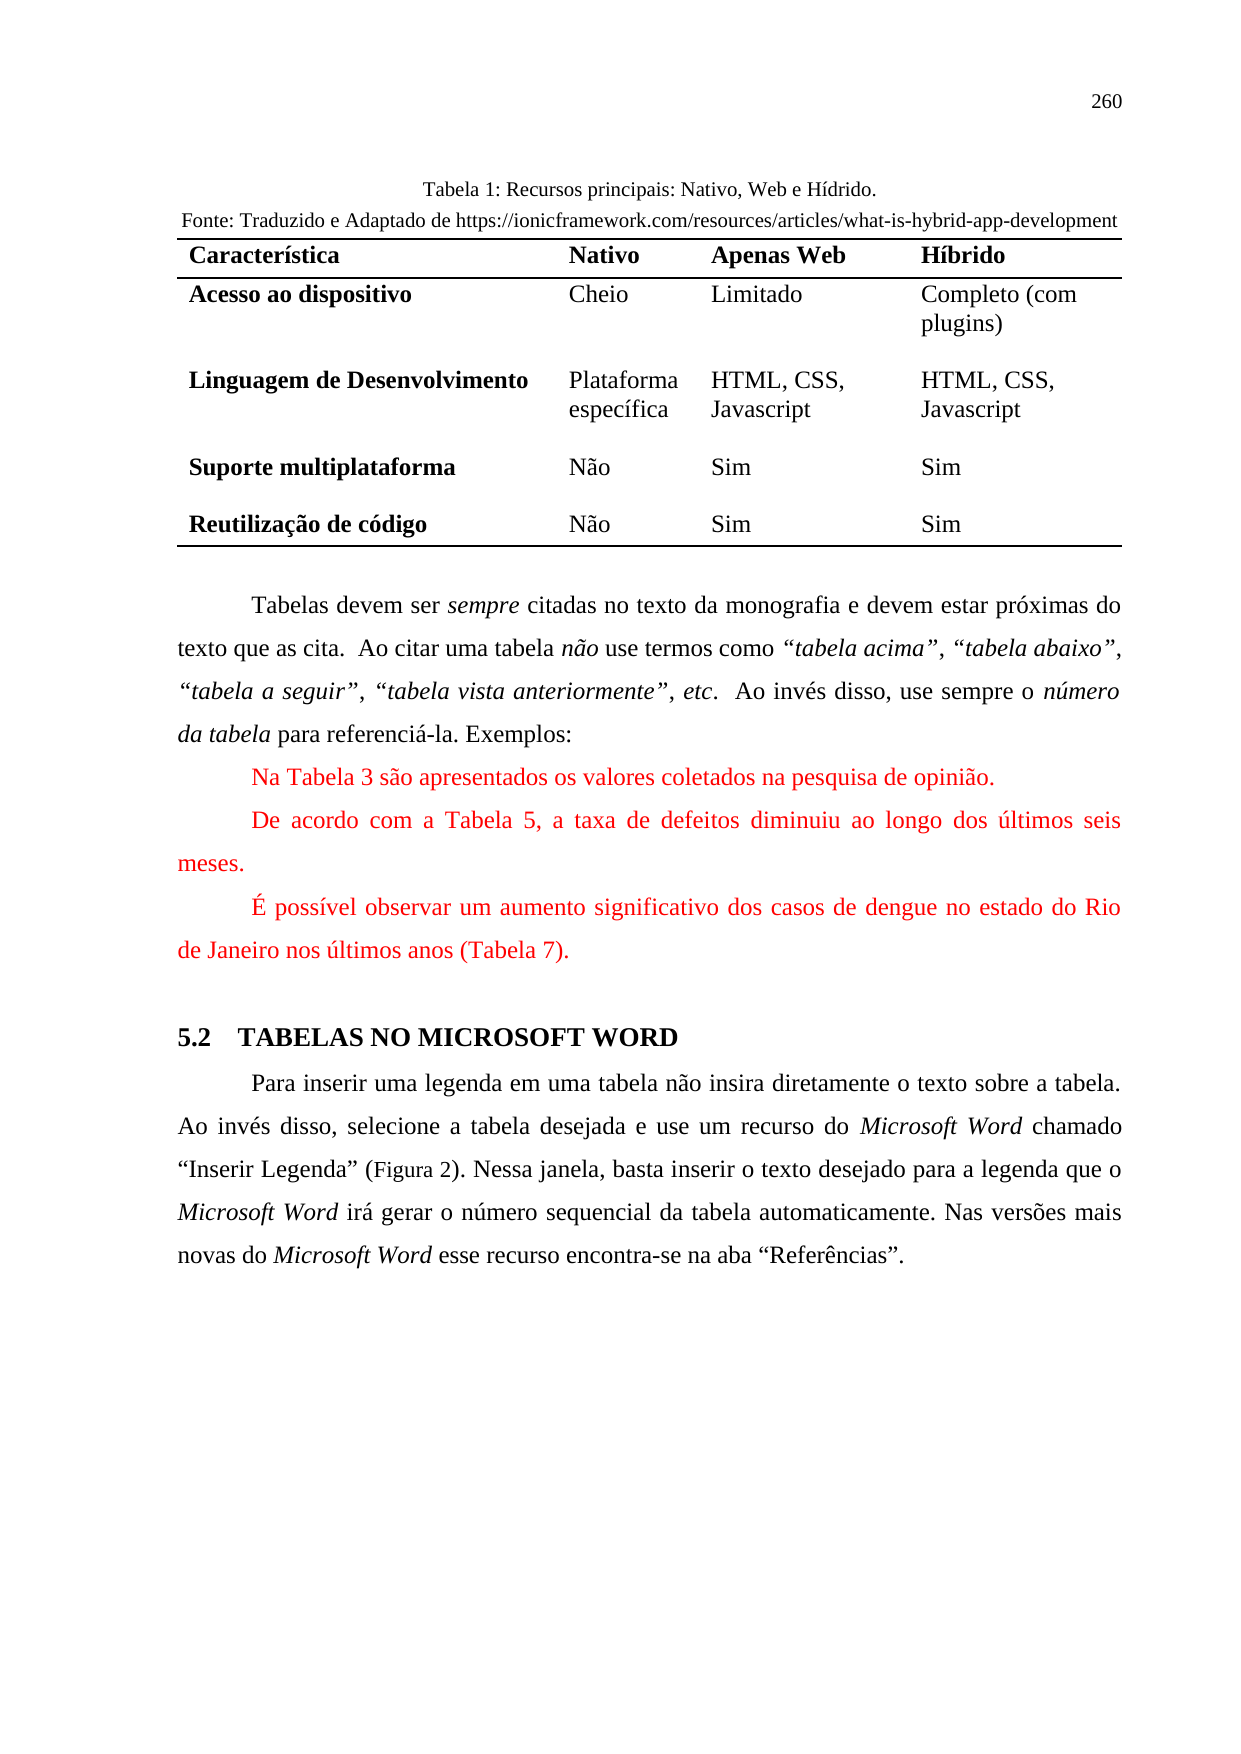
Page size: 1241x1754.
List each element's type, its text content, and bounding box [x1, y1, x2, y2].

text Tabela 1: Recursos principais: Nativo, Web e Hídrido. [177, 177, 1122, 201]
table_cell Cheio [558, 279, 699, 365]
table_cell Limitado [700, 279, 909, 365]
table_cell Plataforma específica [558, 365, 699, 452]
text Para inserir uma legenda em uma tabela não insira diretamente o texto sobre a tabela. Ao invés disso, selecione a tabela desejada e use um recurso do Microsoft Word chamado “Inserir Legenda” (Figura 2). Nessa janela, basta inserir o texto desejado para a legenda que o Microsoft Word irá gerar o número sequencial da tabela automaticamente. Nas versões mais novas do Microsoft Word esse recurso encontra-se na aba “Referências”. [177, 1068, 1122, 1269]
text Tabelas devem ser sempre citadas no texto da monografia e devem estar próximas do texto que as cita. Ao citar uma tabela não use termos como “tabela acima”, “tabela abaixo”, “tabela a seguir”, “tabela vista anteriormente”, etc. Ao invés disso, use sempre o número da tabela para referenciá-la. Exemplos: [177, 590, 1122, 748]
table_cell Suporte multiplataforma [177, 452, 557, 509]
table_cell Sim [910, 452, 1122, 509]
text Na Tabela 3 são apresentados os valores coletados na pesquisa de opinião. [177, 762, 1122, 791]
text É possível observar um aumento significativo dos casos de dengue no estado do Rio de Janeiro nos últimos anos (Tabela 7). [177, 892, 1122, 963]
table_cell HTML, CSS, Javascript [910, 365, 1122, 452]
table_cell Sim [700, 509, 909, 544]
table_header Híbrido [910, 240, 1122, 277]
table_cell Sim [700, 452, 909, 509]
table_cell Linguagem de Desenvolvimento [177, 365, 557, 452]
table_cell Não [558, 452, 699, 509]
table_cell Reutilização de código [177, 509, 557, 544]
table_cell Acesso ao dispositivo [177, 279, 557, 365]
text Fonte: Traduzido e Adaptado de https://ionicframework.com/resources/articles/what-is-hybrid-app-development [177, 207, 1122, 232]
text De acordo com a Tabela 5, a taxa de defeitos diminuiu ao longo dos últimos seis meses. [177, 805, 1122, 877]
table_cell Não [558, 509, 699, 544]
table_cell HTML, CSS, Javascript [700, 365, 909, 452]
table_cell Completo (com plugins) [910, 279, 1122, 365]
table_cell Sim [910, 509, 1122, 544]
table_header Nativo [558, 240, 699, 277]
subtitle TABELAS NO MICROSOFT WORD [177, 1021, 1122, 1052]
table_header Característica [177, 240, 557, 277]
table_header Apenas Web [700, 240, 909, 277]
